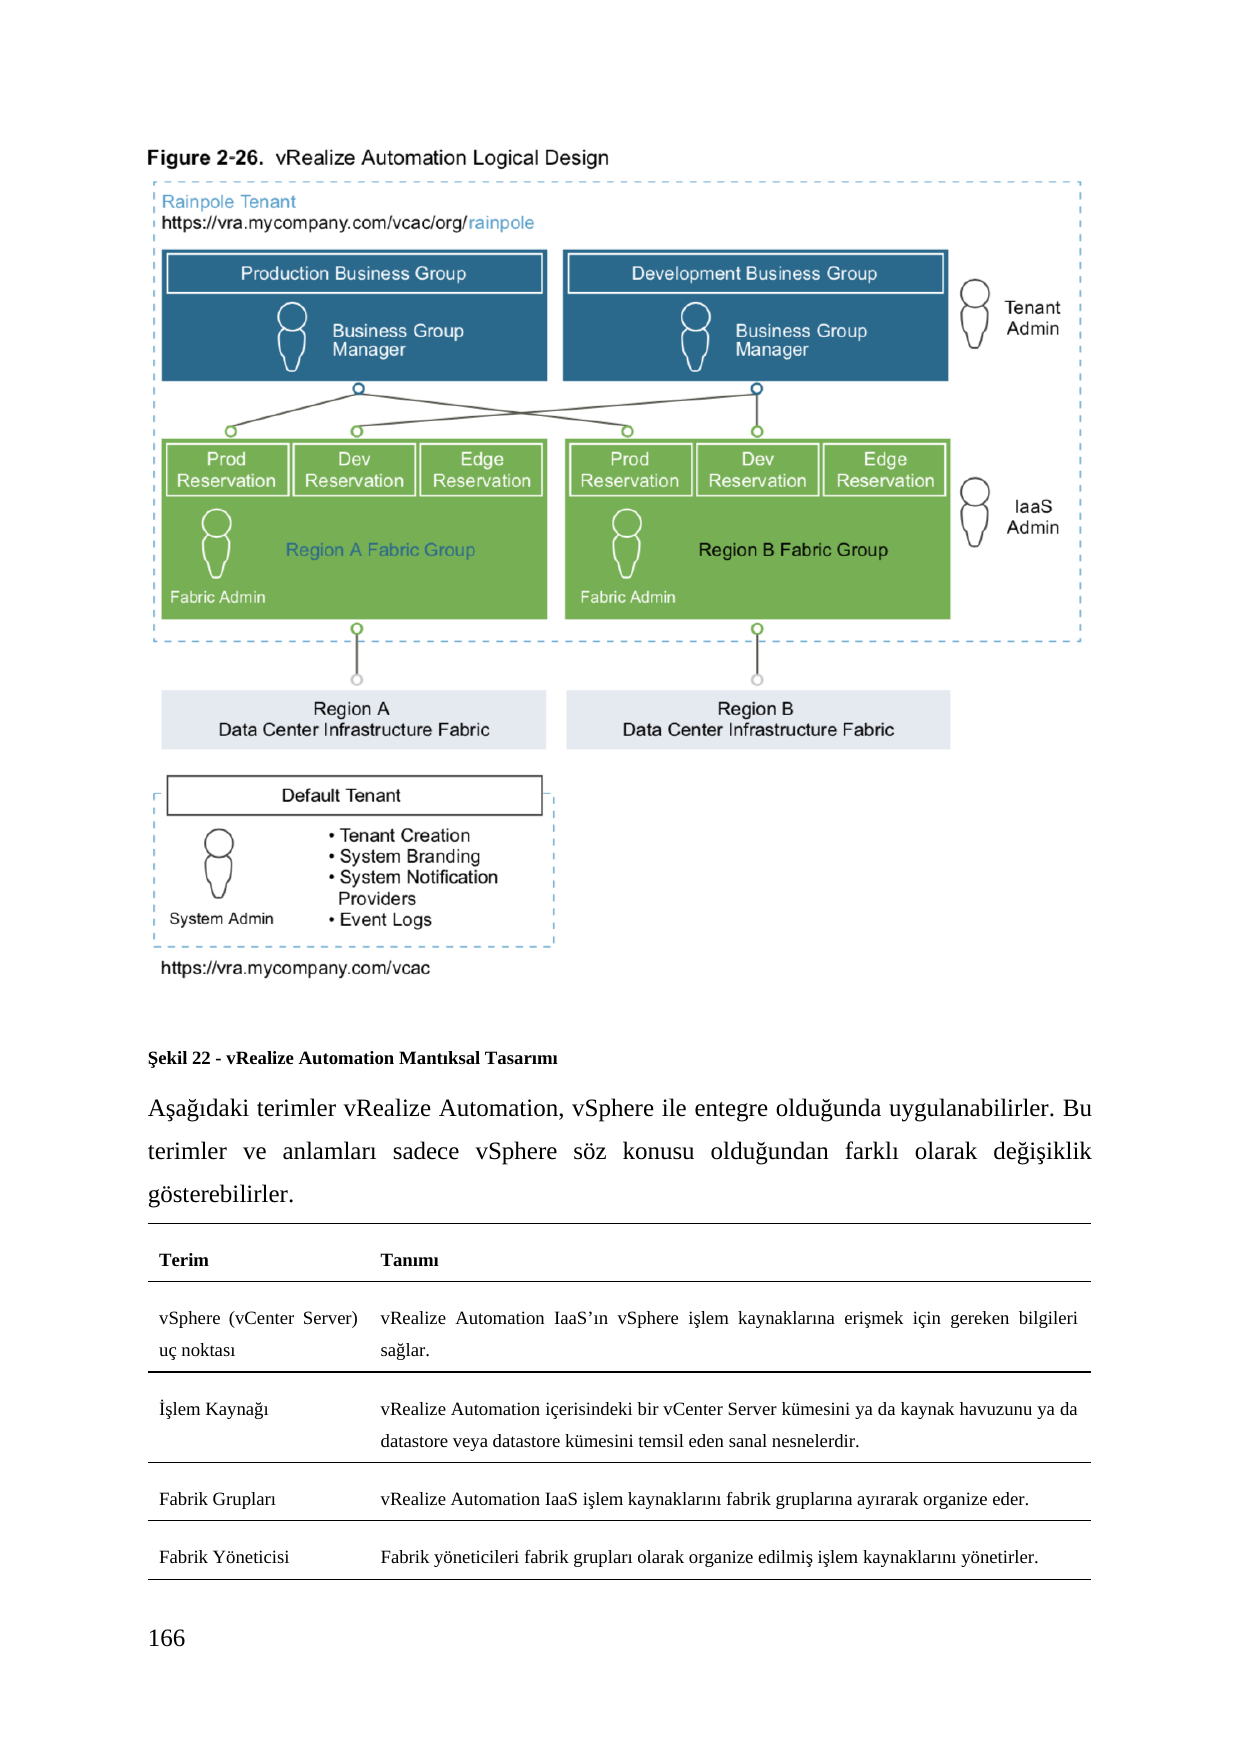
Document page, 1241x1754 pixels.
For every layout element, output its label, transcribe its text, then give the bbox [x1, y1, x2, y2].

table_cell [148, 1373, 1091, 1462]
text Şekil 22 - vRealize Automation Mantıksal Tasarımı [148, 1047, 1093, 1068]
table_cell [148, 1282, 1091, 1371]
text Aşağıdaki terimler vRealize Automation, vSphere ile entegre olduğunda uygulanabilirler. Bu terimler ve anlamları sadece vSphere söz konusu olduğundan farklı olarak değişiklik gösterebilirler. [148, 1093, 1093, 1208]
picture [147, 147, 1092, 1008]
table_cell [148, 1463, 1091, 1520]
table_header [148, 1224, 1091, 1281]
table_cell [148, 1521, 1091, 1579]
